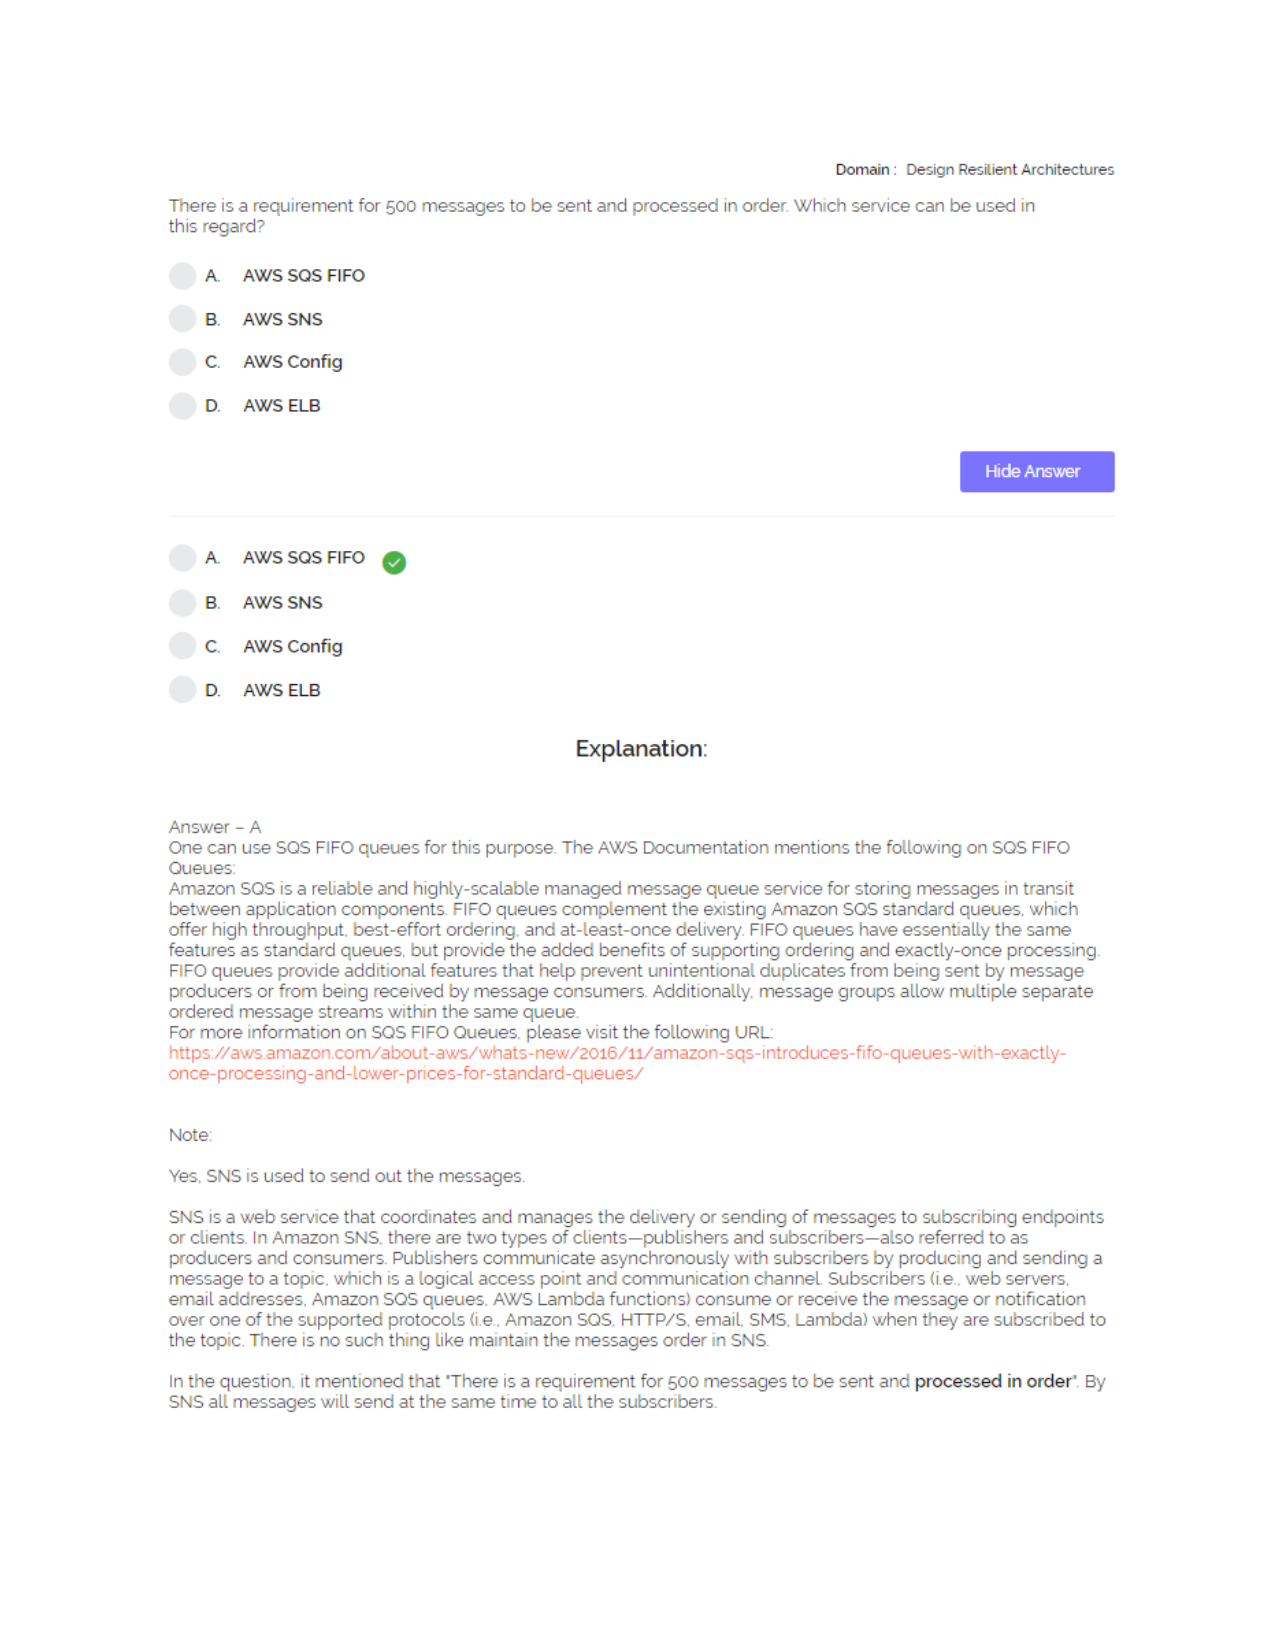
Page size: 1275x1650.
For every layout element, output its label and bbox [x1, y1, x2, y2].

picture [150, 150, 1125, 1419]
